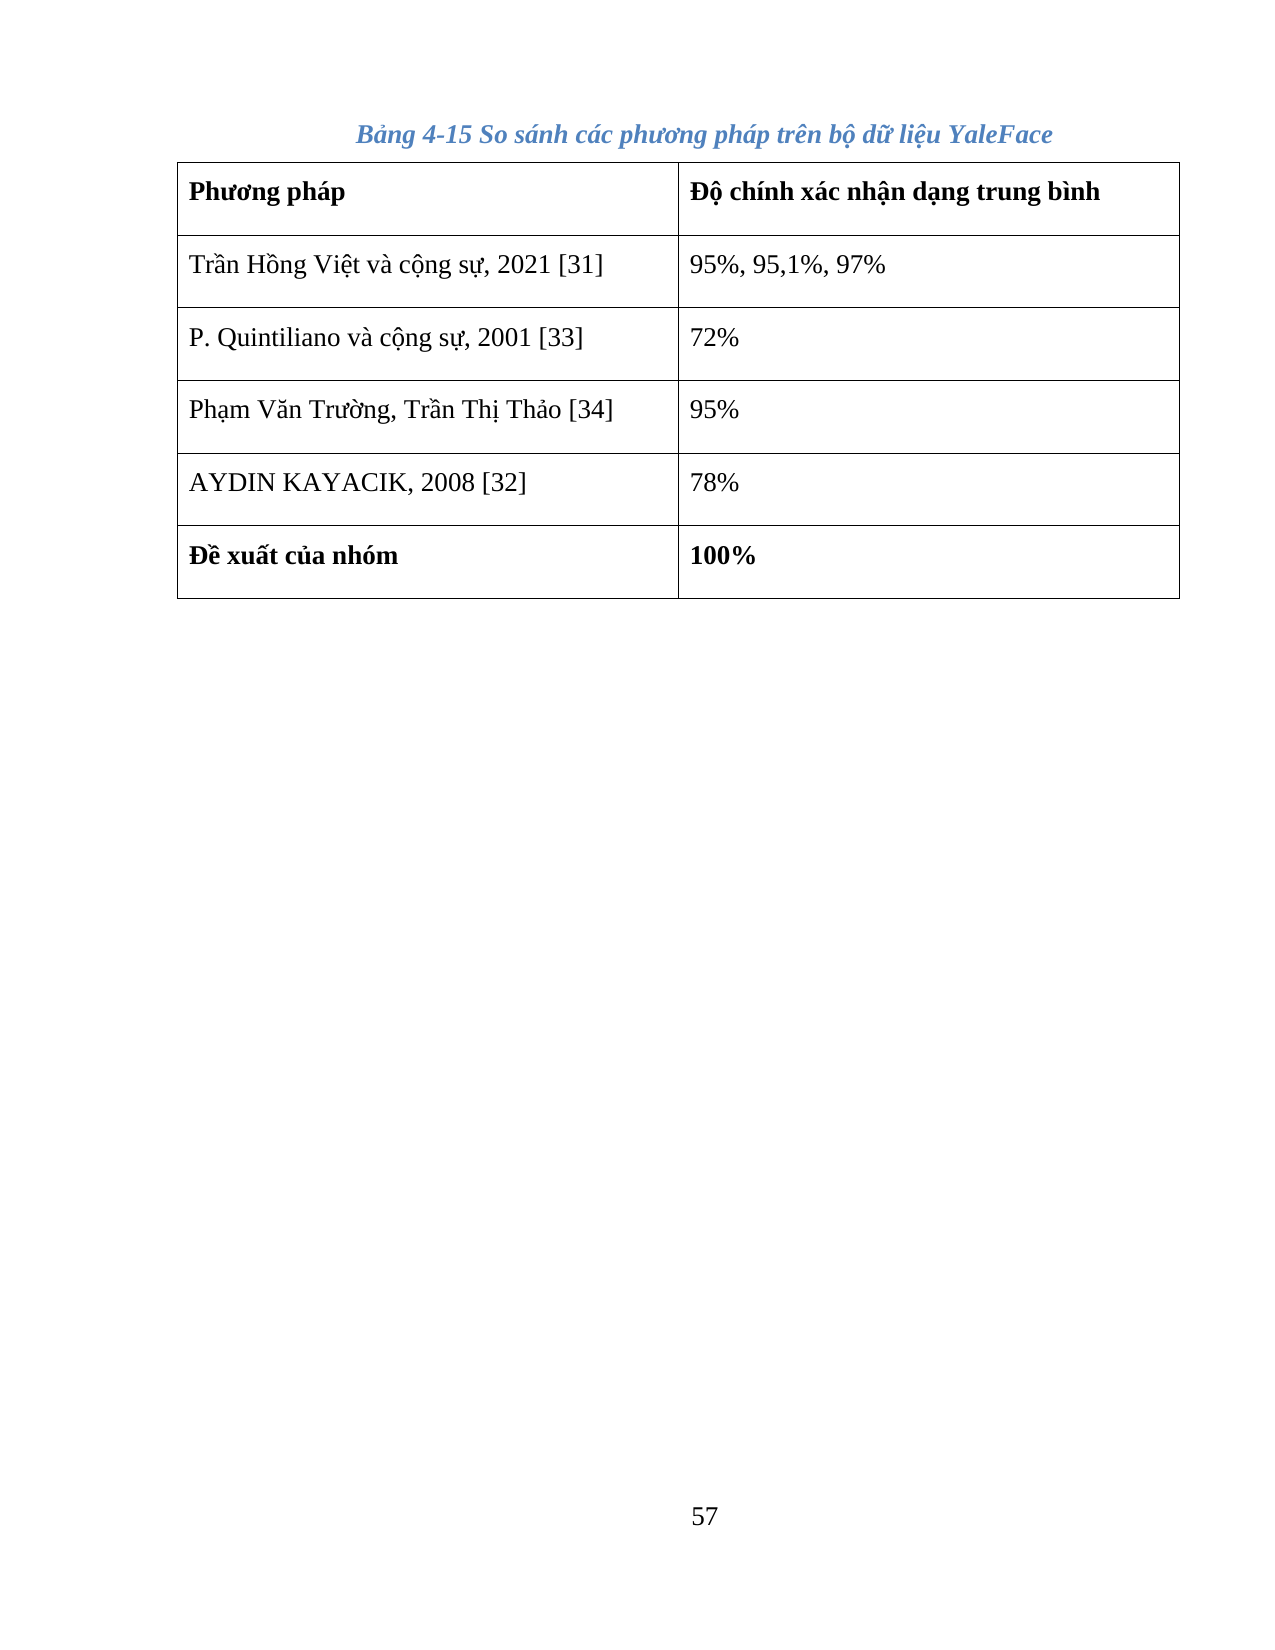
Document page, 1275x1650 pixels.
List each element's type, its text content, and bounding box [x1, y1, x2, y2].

table_cell 72% [679, 308, 1179, 380]
table_cell 95%, 95,1%, 97% [679, 236, 1179, 307]
table_header Phương pháp [178, 163, 678, 234]
table_cell Trần Hồng Việt và cộng sự, 2021 [31] [178, 236, 678, 307]
table_header Độ chính xác nhận dạng trung bình [679, 163, 1179, 234]
table_cell AYDIN KAYACIK, 2008 [32] [178, 454, 678, 525]
table_cell Phạm Văn Trường, Trần Thị Thảo [34] [178, 381, 678, 453]
table_cell 100% [679, 526, 1179, 598]
table_cell 78% [679, 454, 1179, 525]
table_cell 95% [679, 381, 1179, 453]
table_cell Đề xuất của nhóm [178, 526, 678, 598]
table_cell P. Quintiliano và cộng sự, 2001 [33] [178, 308, 678, 380]
